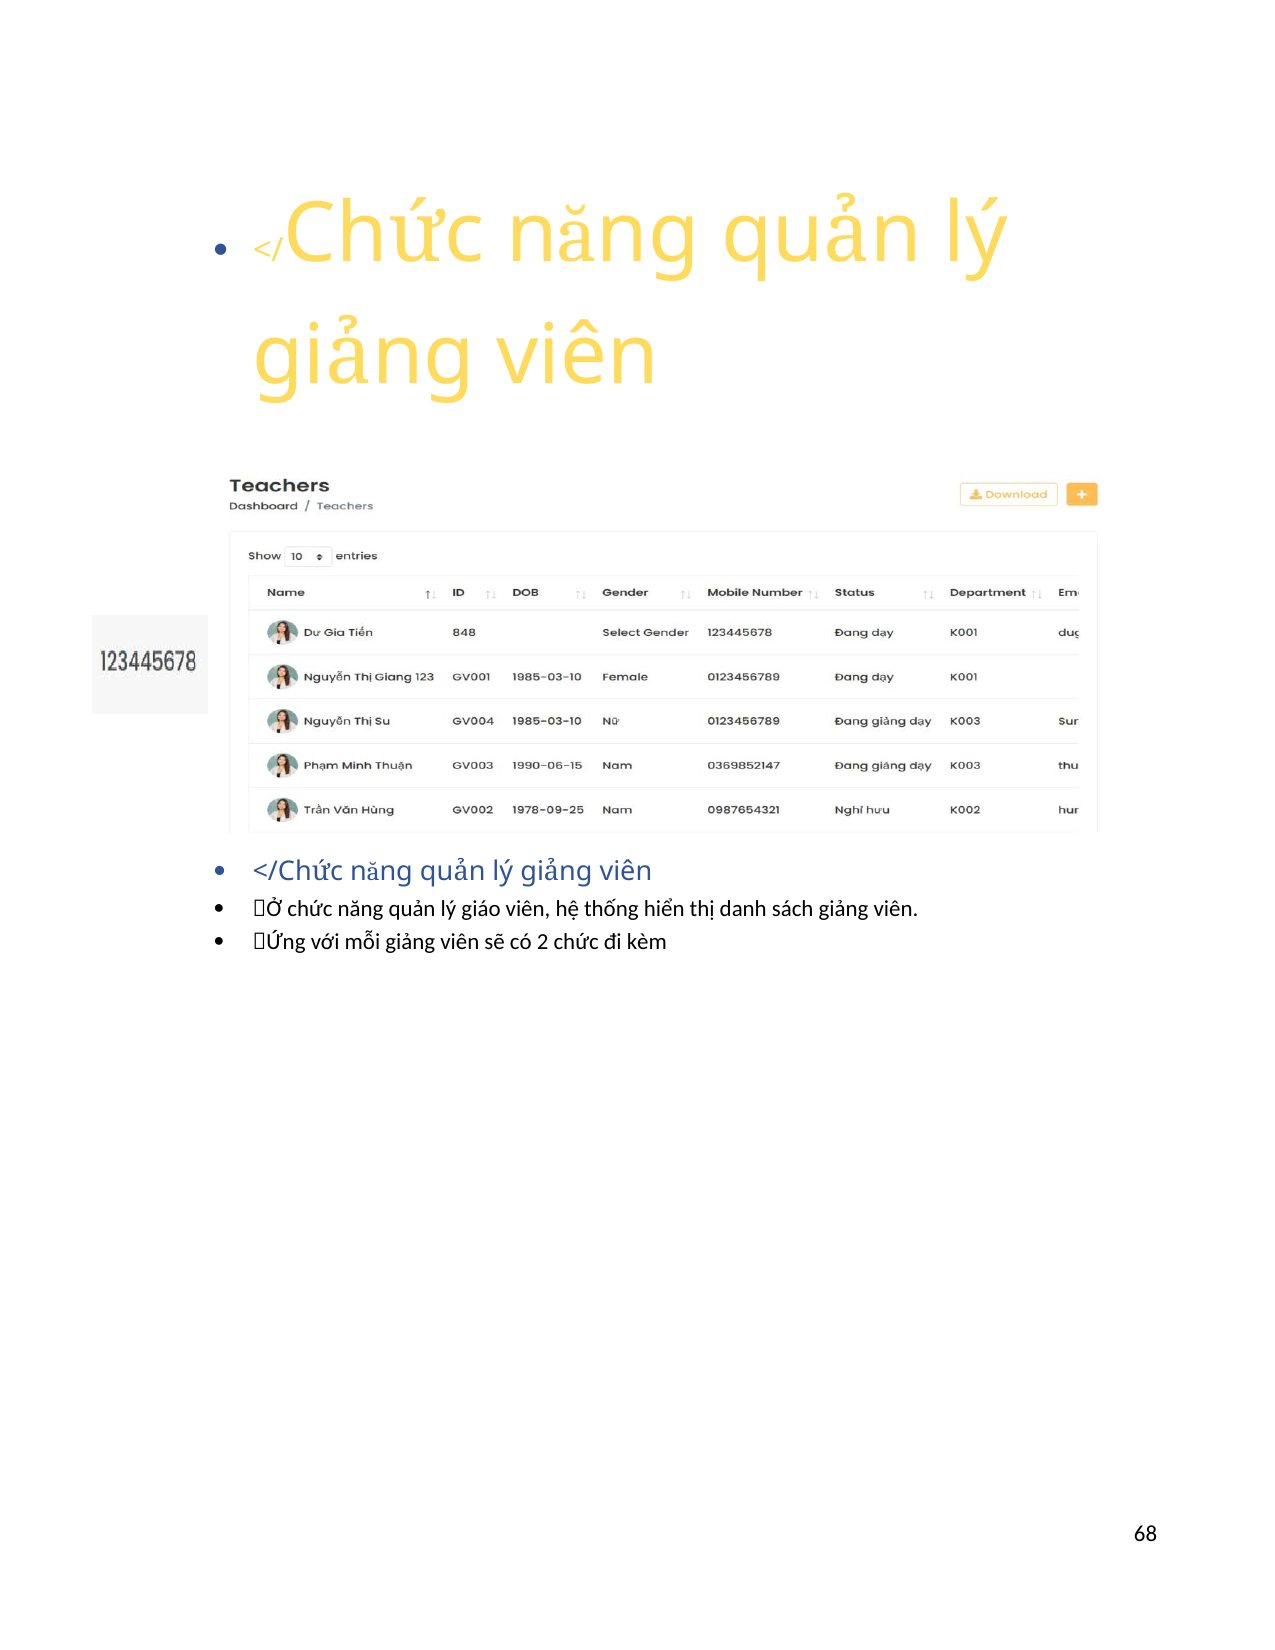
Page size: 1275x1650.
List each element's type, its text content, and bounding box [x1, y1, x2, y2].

subtitle </Chức năng quản lý giảng viên [215, 173, 1149, 408]
list Ứng với mỗi giảng viên sẽ có 2 chức đi kèm [215, 925, 1138, 956]
list Ở chức năng quản lý giáo viên, hệ thống hiển thị danh sách giảng viên. [215, 891, 1138, 923]
picture [92, 460, 1105, 833]
